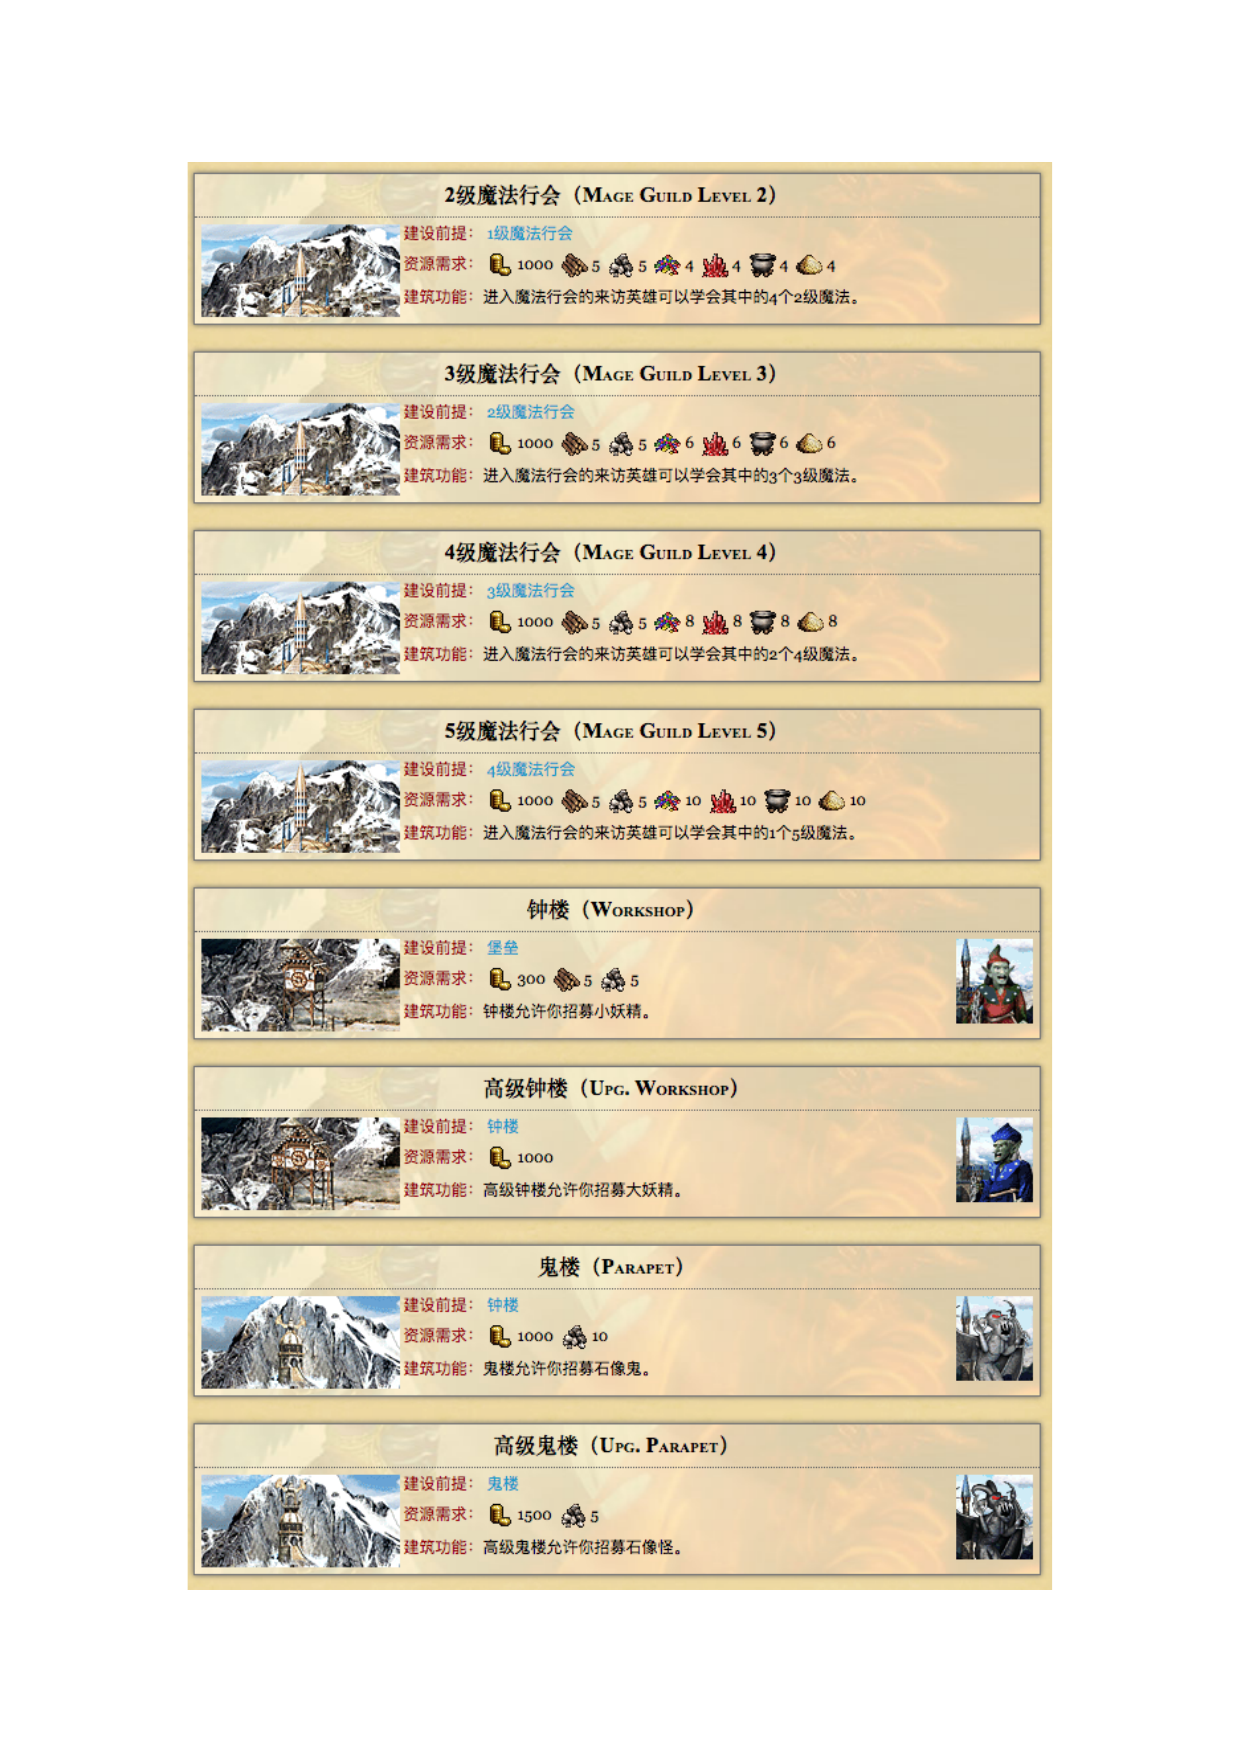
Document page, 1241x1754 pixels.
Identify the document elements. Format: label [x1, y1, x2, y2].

picture [187, 162, 1053, 1590]
